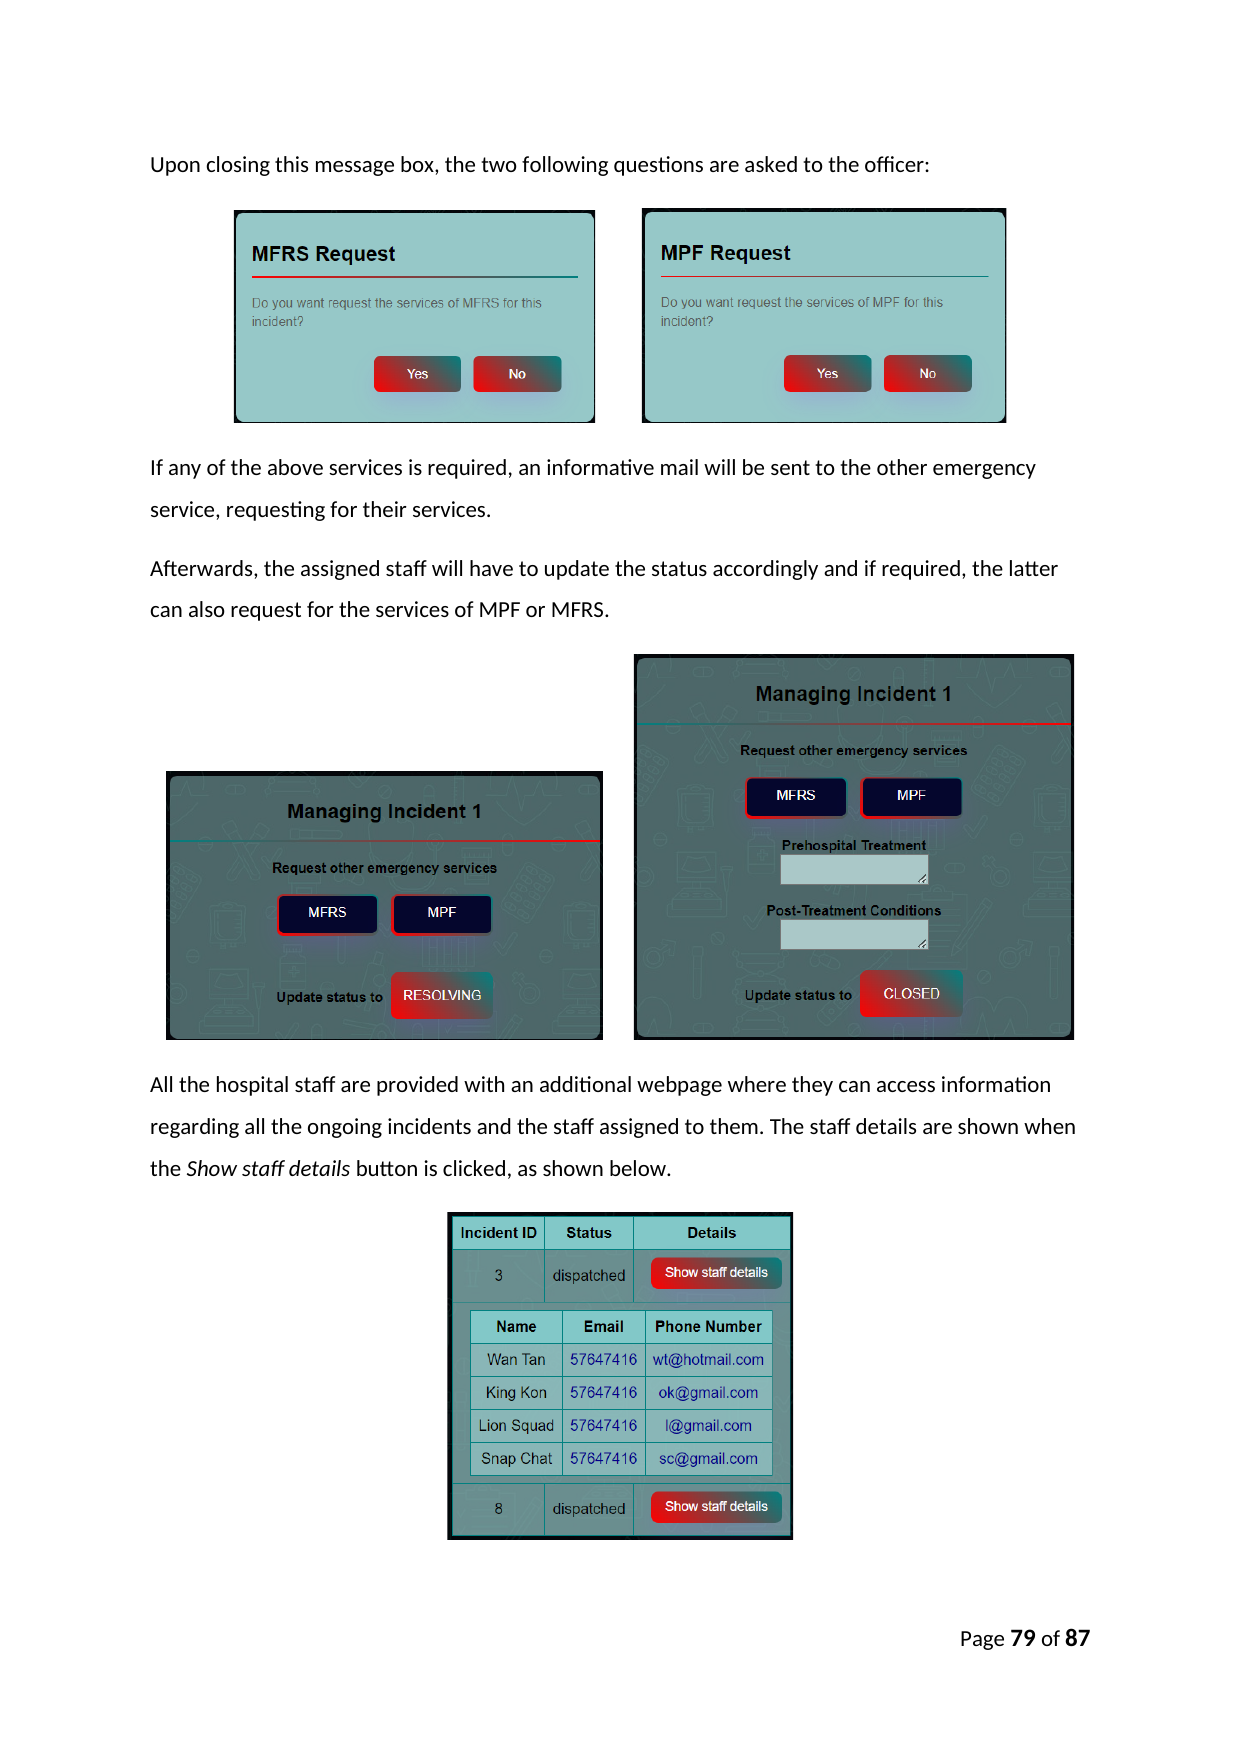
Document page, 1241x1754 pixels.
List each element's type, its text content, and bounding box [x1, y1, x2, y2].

text Upon closing this message box, the two following questions are asked to the officer: [150, 150, 1090, 178]
picture [447, 1212, 794, 1540]
picture [233, 210, 596, 423]
text Afterwards, the assigned staff will have to update the status accordingly and if required, the latter can also request for the services of MPF or MFRS. [150, 554, 1090, 624]
text All the hospital staff are provided with an additional webpage where they can access information regarding all the ongoing incidents and the staff assigned to them. The staff details are shown when the Show staff details button is clicked, as shown below. [150, 1070, 1090, 1182]
text If any of the above services is required, an informative mail will be sent to the other emergency service, requesting for their services. [150, 453, 1090, 523]
picture [641, 208, 1007, 423]
picture [633, 654, 1075, 1040]
picture [166, 771, 603, 1040]
